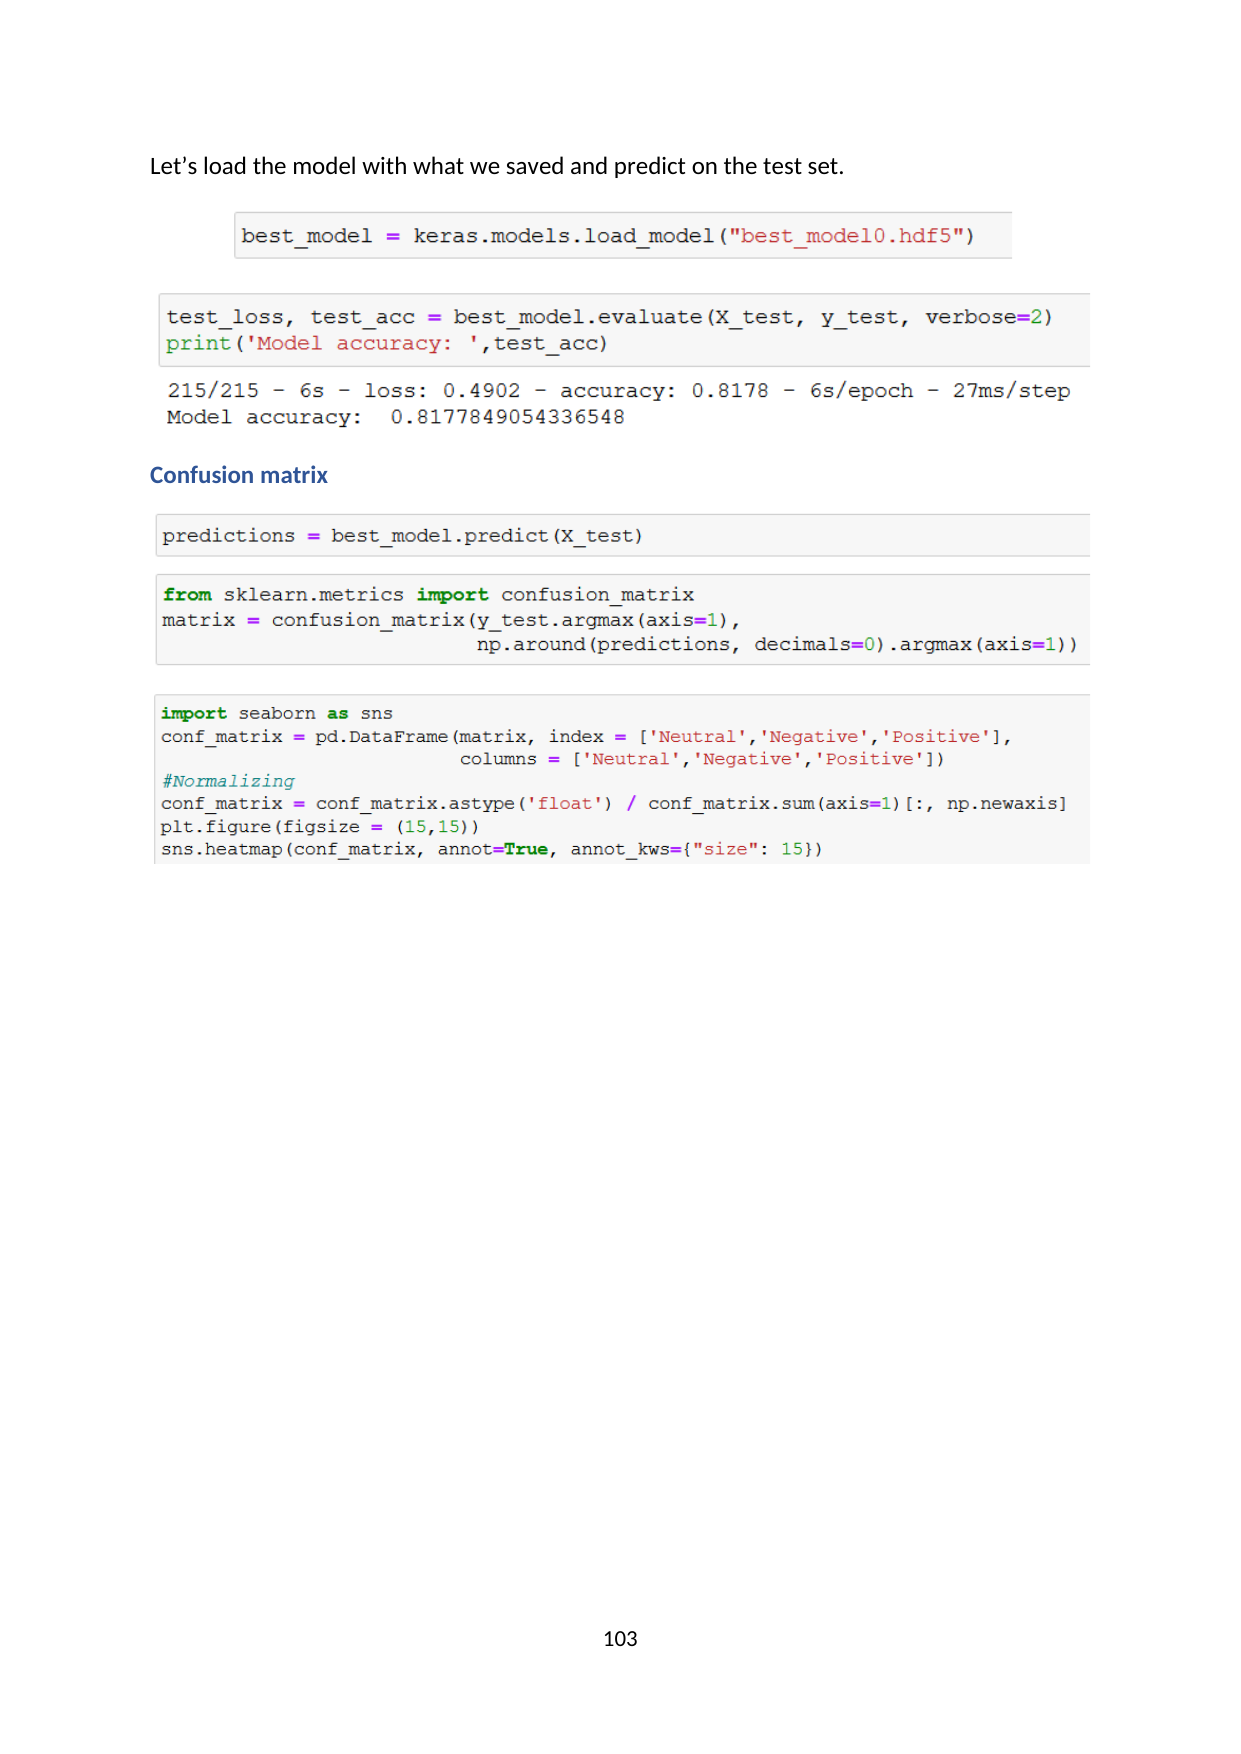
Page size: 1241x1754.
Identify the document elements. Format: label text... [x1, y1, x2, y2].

picture [228, 198, 1013, 269]
picture [150, 287, 1091, 441]
text Let’s load the model with what we saved and predict on the test set. [150, 150, 1090, 181]
text Confusion matrix [150, 459, 1090, 489]
picture [150, 689, 1091, 864]
picture [150, 507, 1091, 671]
